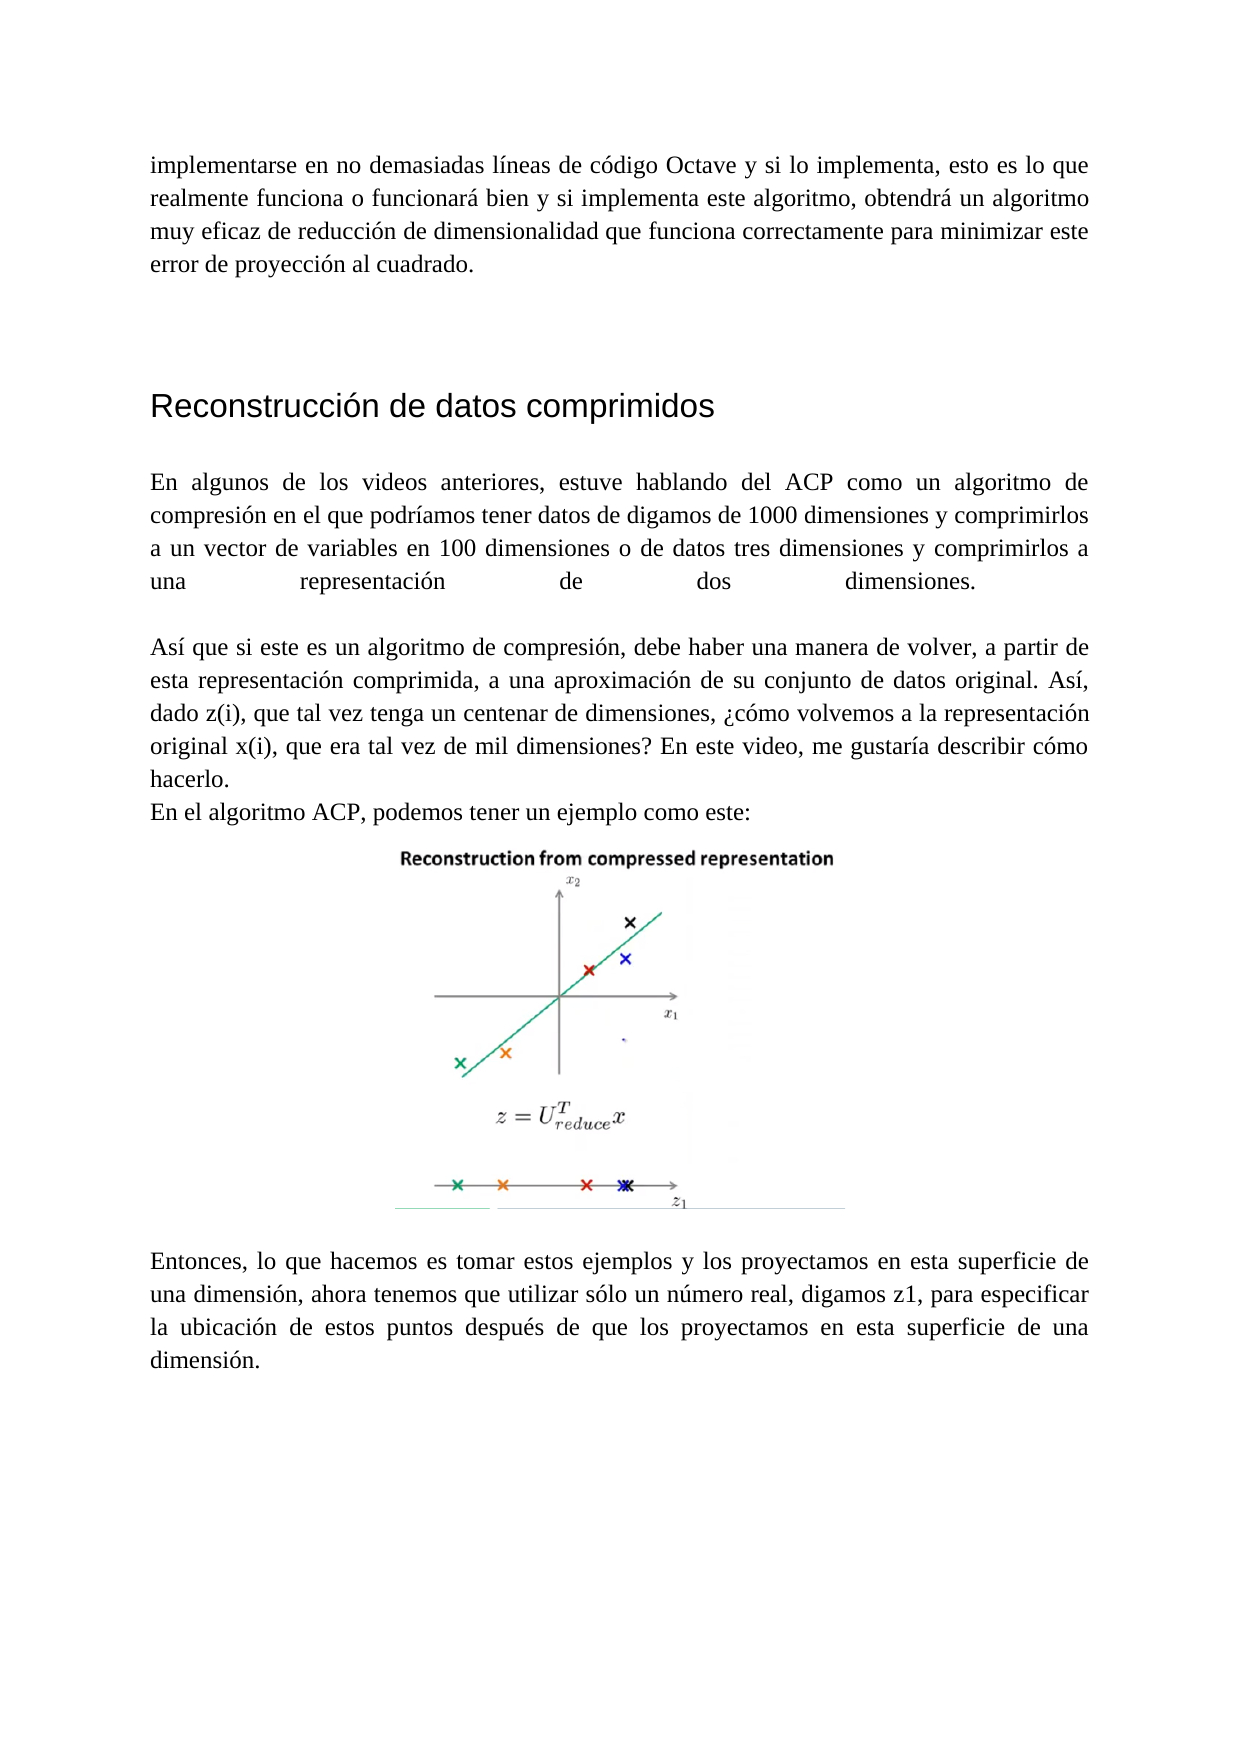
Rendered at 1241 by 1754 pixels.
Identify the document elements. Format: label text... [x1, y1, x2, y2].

picture [395, 830, 846, 1209]
text Entonces, lo que hacemos es tomar estos ejemplos y los proyectamos en esta superficie de una dimensión, ahora tenemos que utilizar sólo un número real, digamos z1, para especificar la ubicación de estos puntos después de que los proyectamos en esta superficie de una dimensión. [150, 1246, 1090, 1373]
text En el algoritmo ACP, podemos tener un ejemplo como este: [150, 797, 1090, 826]
subtitle Reconstrucción de datos comprimidos [150, 386, 1090, 424]
text En algunos de los videos anteriores, estuve hablando del ACP como un algoritmo de compresión en el que podríamos tener datos de digamos de 1000 dimensiones y comprimirlos a un vector de variables en 100 dimensiones o de datos tres dimensiones y comprimirlos a una representación de dos dimensiones. Así que si este es un algoritmo de compresión, debe haber una manera de volver, a partir de esta representación comprimida, a una aproximación de su conjunto de datos original. Así, dado z(i), que tal vez tenga un centenar de dimensiones, ¿cómo volvemos a la representación original x(i), que era tal vez de mil dimensiones? En este video, me gustaría describir cómo hacerlo. [150, 467, 1090, 793]
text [150, 150, 1090, 278]
